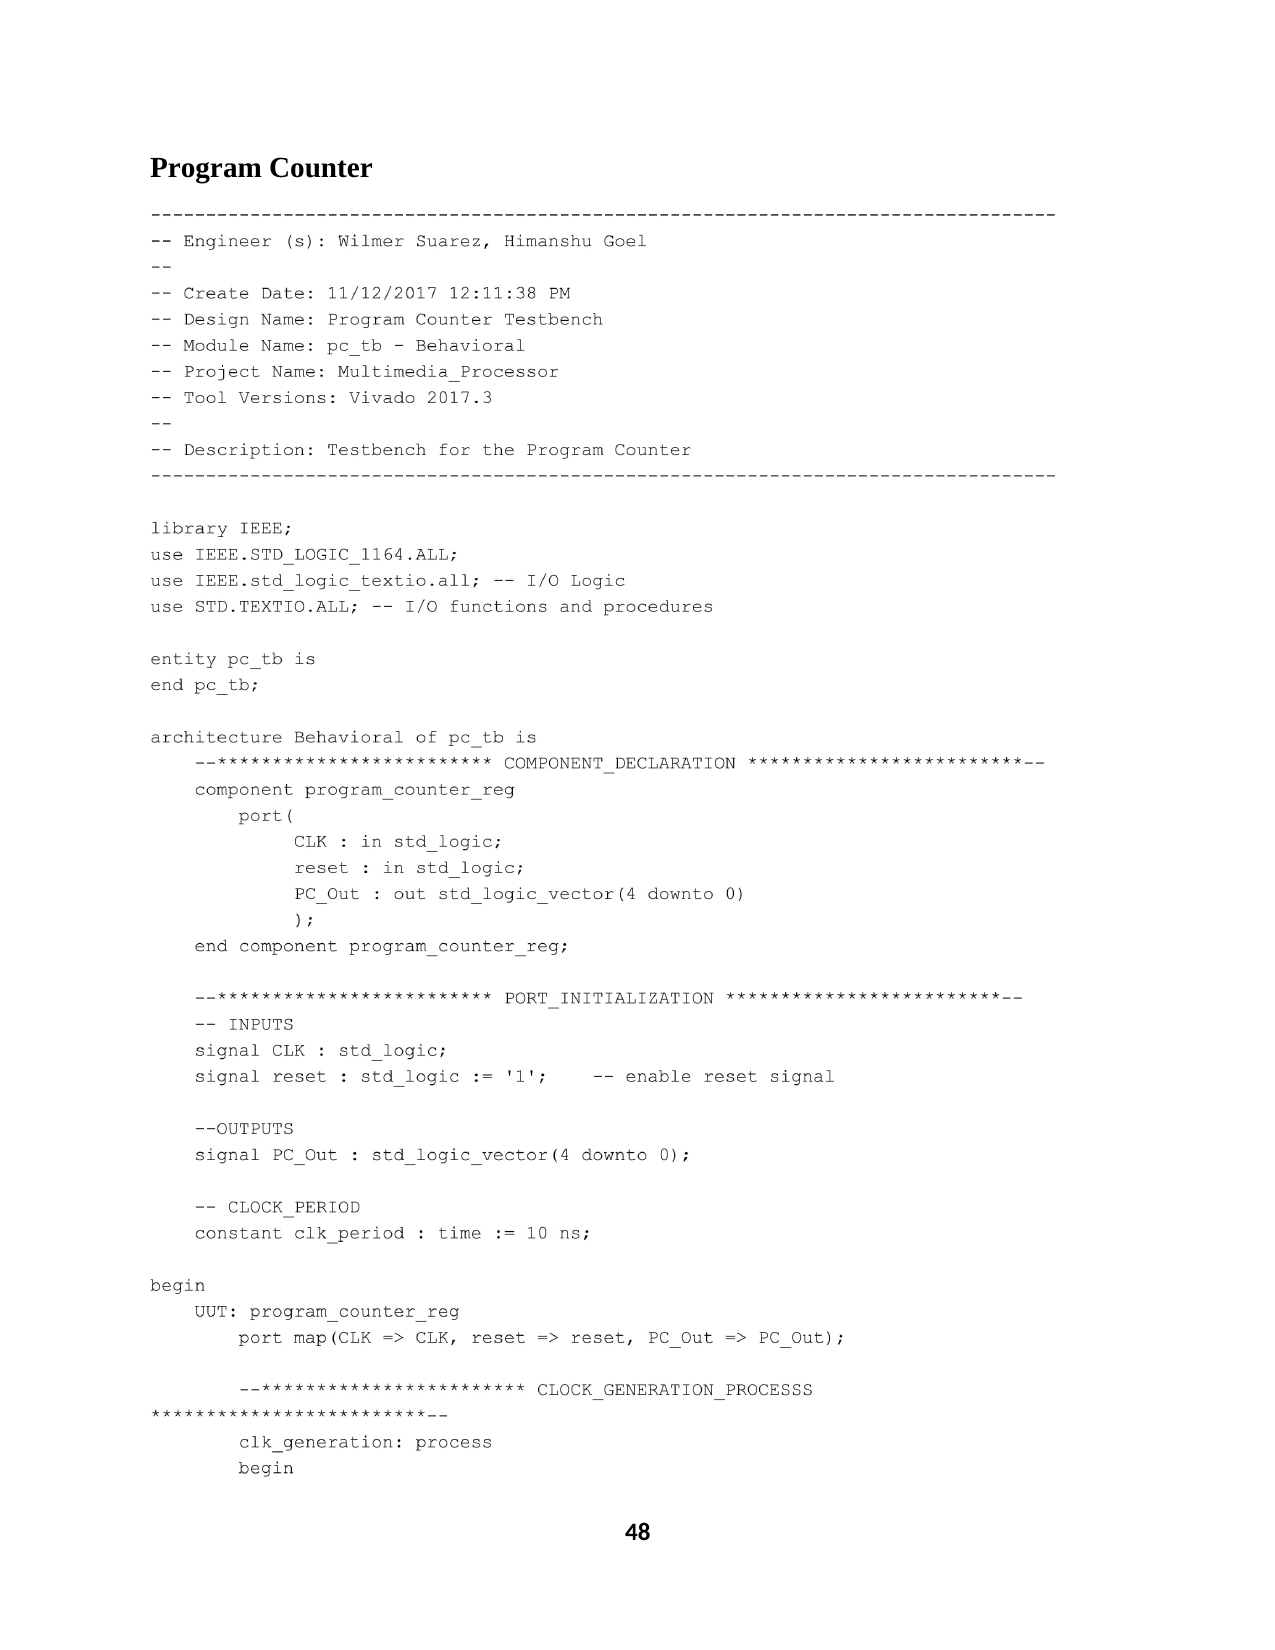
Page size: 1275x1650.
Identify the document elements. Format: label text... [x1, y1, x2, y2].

picture [150, 200, 1064, 1493]
text Program Counter [150, 150, 1125, 183]
